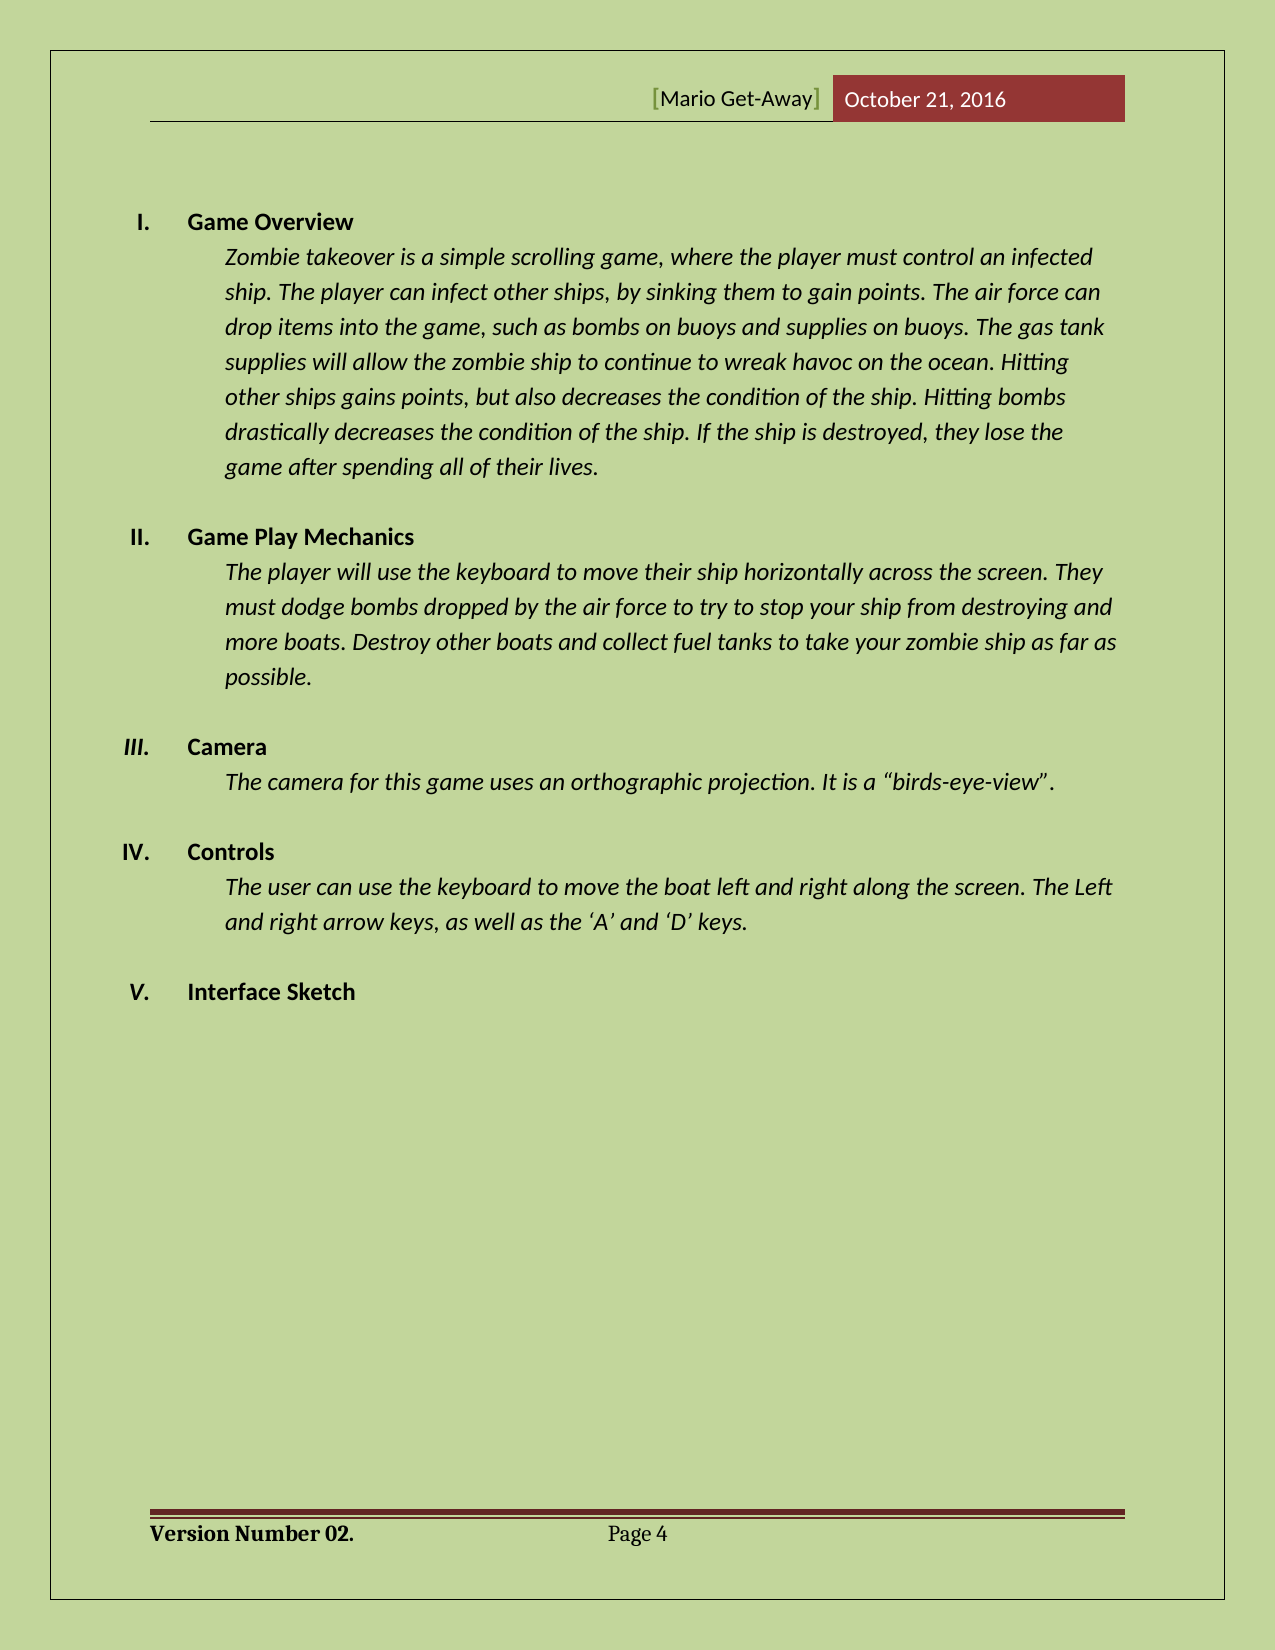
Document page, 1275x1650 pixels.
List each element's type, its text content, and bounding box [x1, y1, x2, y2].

list Controls [150, 836, 1125, 866]
list Interface Sketch [150, 976, 1125, 1006]
list Zombie takeover is a simple scrolling game, where the player must control an infected ship. The player can infect other ships, by sinking them to gain points. The air force can drop items into the game, such as bombs on buoys and supplies on buoys. The gas tank supplies will allow the zombie ship to continue to wreak havoc on the ocean. Hitting other ships gains points, but also decreases the condition of the ship. Hitting bombs drastically decreases the condition of the ship. If the ship is destroyed, they lose the game after spending all of their lives. [225, 241, 1125, 481]
list Game Overview [150, 206, 1125, 236]
list The user can use the keyboard to move the boat left and right along the screen. The Left and right arrow keys, as well as the ‘A’ and ‘D’ keys. [225, 871, 1125, 936]
list The camera for this game uses an orthographic projection. It is a “birds-eye-view”. [225, 766, 1125, 796]
list The player will use the keyboard to move their ship horizontally across the screen. They must dodge bombs dropped by the air force to try to stop your ship from destroying and more boats. Destroy other boats and collect fuel tanks to take your zombie ship as far as possible. [225, 556, 1125, 691]
list Camera [150, 731, 1125, 761]
list Game Play Mechanics [150, 521, 1125, 551]
